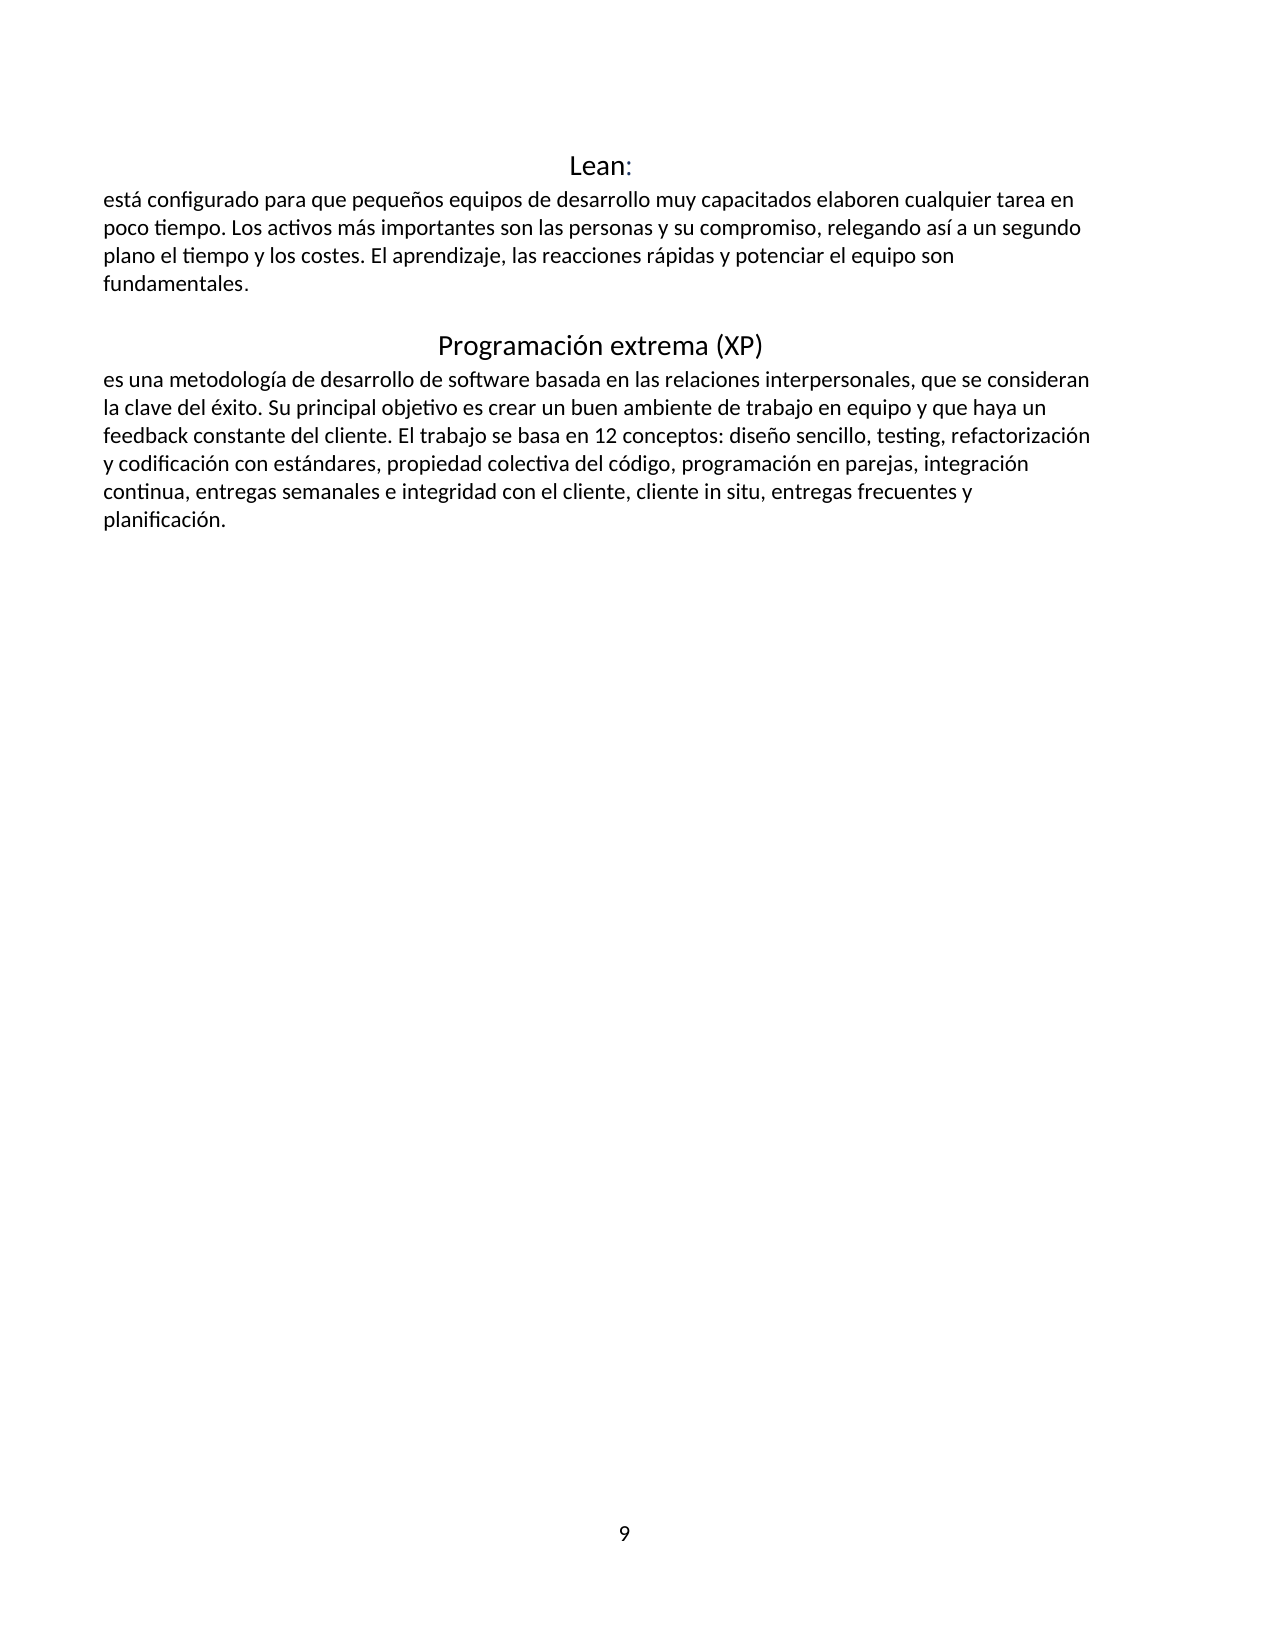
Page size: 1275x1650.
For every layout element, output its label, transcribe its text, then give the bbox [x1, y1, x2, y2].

text está configurado para que pequeños equipos de desarrollo muy capacitados elaboren cualquier tarea en poco tiempo. Los activos más importantes son las personas y su compromiso, relegando así a un segundo plano el tiempo y los costes. El aprendizaje, las reacciones rápidas y potenciar el equipo son fundamentales. [103, 185, 1098, 297]
text es una metodología de desarrollo de software basada en las relaciones interpersonales, que se consideran la clave del éxito. Su principal objetivo es crear un buen ambiente de trabajo en equipo y que haya un feedback constante del cliente. El trabajo se basa en 12 conceptos: diseño sencillo, testing, refactorización y codificación con estándares, propiedad colectiva del código, programación en parejas, integración continua, entregas semanales e integridad con el cliente, cliente in situ, entregas frecuentes y planificación. [103, 365, 1098, 533]
subtitle Lean: [103, 147, 1098, 183]
subtitle Programación extrema (XP) [103, 327, 1098, 362]
